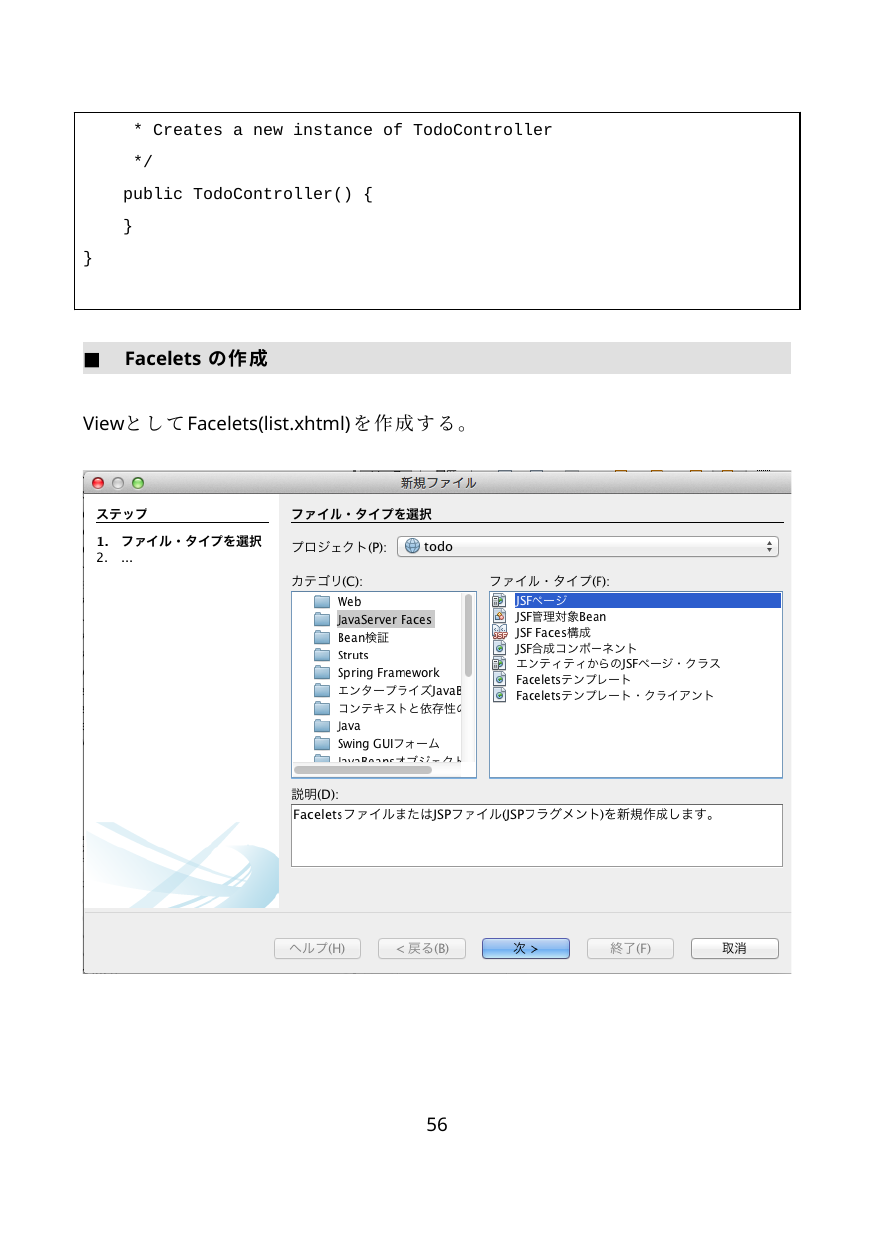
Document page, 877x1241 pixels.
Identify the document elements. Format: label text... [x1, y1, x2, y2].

text } [83, 243, 791, 275]
picture [82, 470, 792, 974]
text * Creates a new instance of TodoController [75, 113, 799, 147]
text public TodoController() { [83, 179, 791, 211]
text } [83, 211, 791, 243]
subtitle Faceletsの作成 [83, 342, 791, 374]
text ViewとしてFacelets(list.xhtml)を作成する。 [83, 407, 791, 439]
text */ [83, 147, 791, 179]
